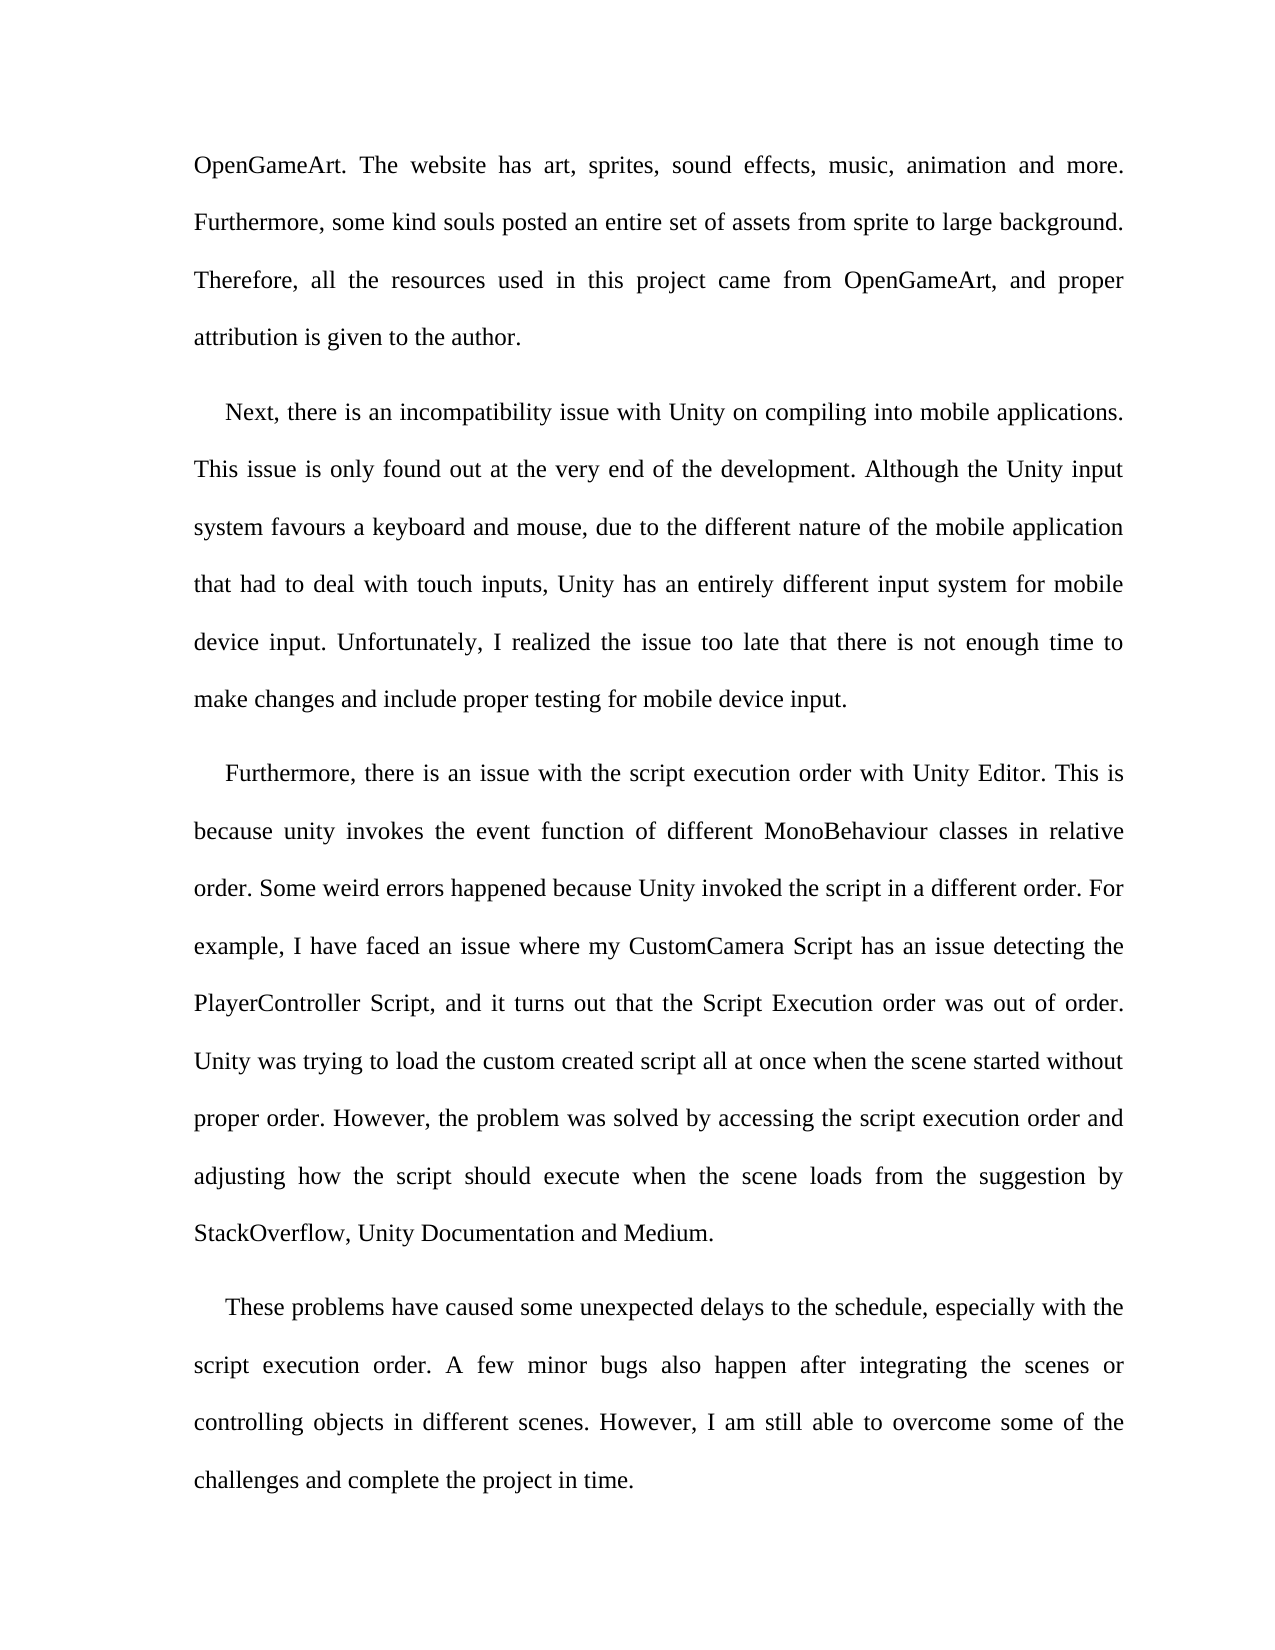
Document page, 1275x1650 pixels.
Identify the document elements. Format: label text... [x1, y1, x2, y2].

text These problems have caused some unexpected delays to the schedule, especially with the script execution order. A few minor bugs also happen after integrating the scenes or controlling objects in different scenes. However, I am still able to overcome some of the challenges and complete the project in time. [194, 1292, 1125, 1494]
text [194, 150, 1125, 351]
text Furthermore, there is an issue with the script execution order with Unity Editor. This is because unity invokes the event function of different MonoBehaviour classes in relative order. Some weird errors happened because Unity invoked the script in a different order. For example, I have faced an issue where my CustomCamera Script has an issue detecting the PlayerController Script, and it turns out that the Script Execution order was out of order. Unity was trying to load the custom created script all at once when the scene started without proper order. However, the problem was solved by accessing the script execution order and adjusting how the script should execute when the scene loads from the suggestion by StackOverflow, Unity Documentation and Medium. [194, 758, 1125, 1247]
text Next, there is an incompatibility issue with Unity on compiling into mobile applications. This issue is only found out at the very end of the development. Although the Unity input system favours a keyboard and mouse, due to the different nature of the mobile application that had to deal with touch inputs, Unity has an entirely different input system for mobile device input. Unfortunately, I realized the issue too late that there is not enough time to make changes and include proper testing for mobile device input. [194, 397, 1125, 713]
